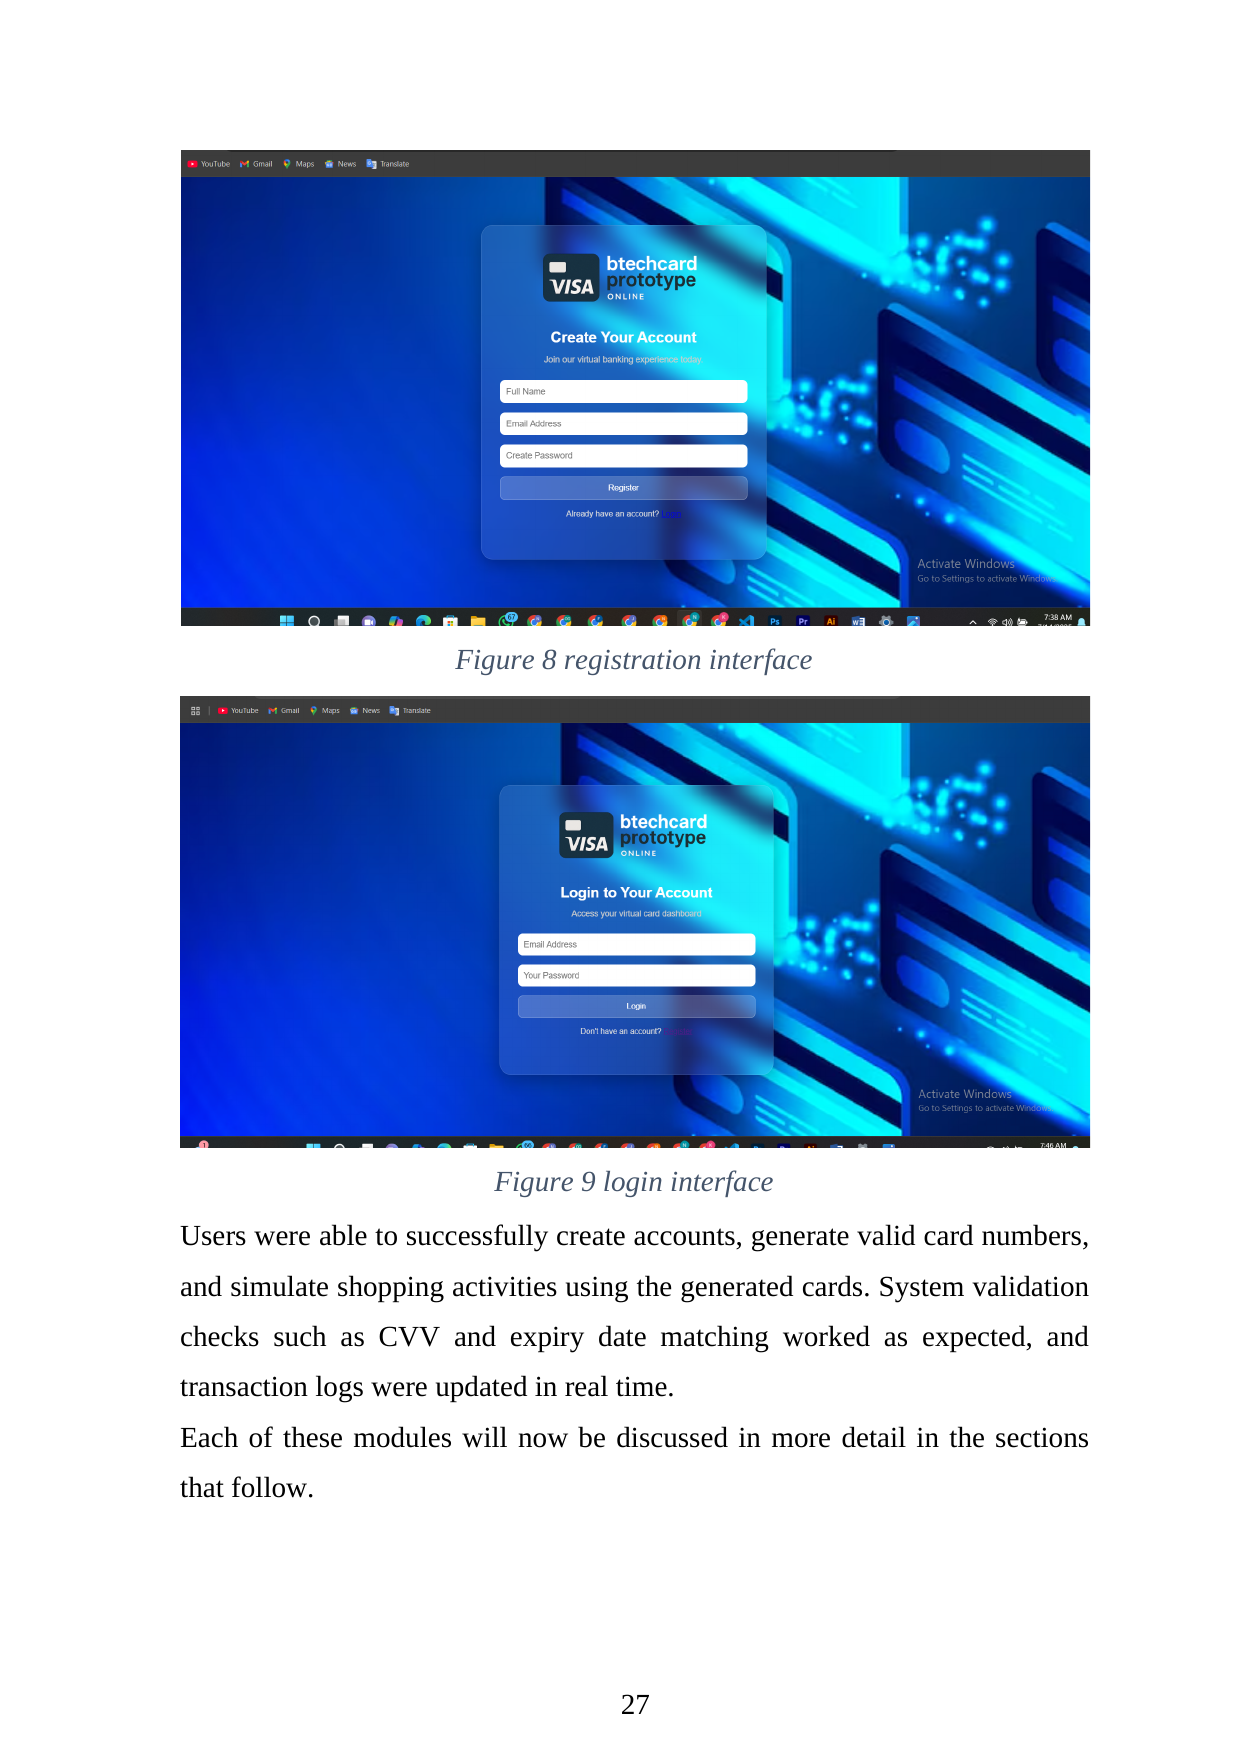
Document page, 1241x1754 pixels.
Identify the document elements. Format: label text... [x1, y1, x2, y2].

text Users were able to successfully create accounts, generate valid card numbers, and simulate shopping activities using the generated cards. System validation checks such as CVV and expiry date matching worked as expected, and transaction logs were updated in real time. [180, 1218, 1090, 1403]
picture [1013, 386, 1091, 446]
text Each of these modules will now be discussed in more detail in the sections that follow. [180, 1420, 1090, 1504]
picture [181, 150, 1091, 626]
text Figure 8 registration interface [180, 642, 1090, 675]
text Figure 9 login interface [180, 1164, 1090, 1198]
picture [180, 696, 1091, 1148]
